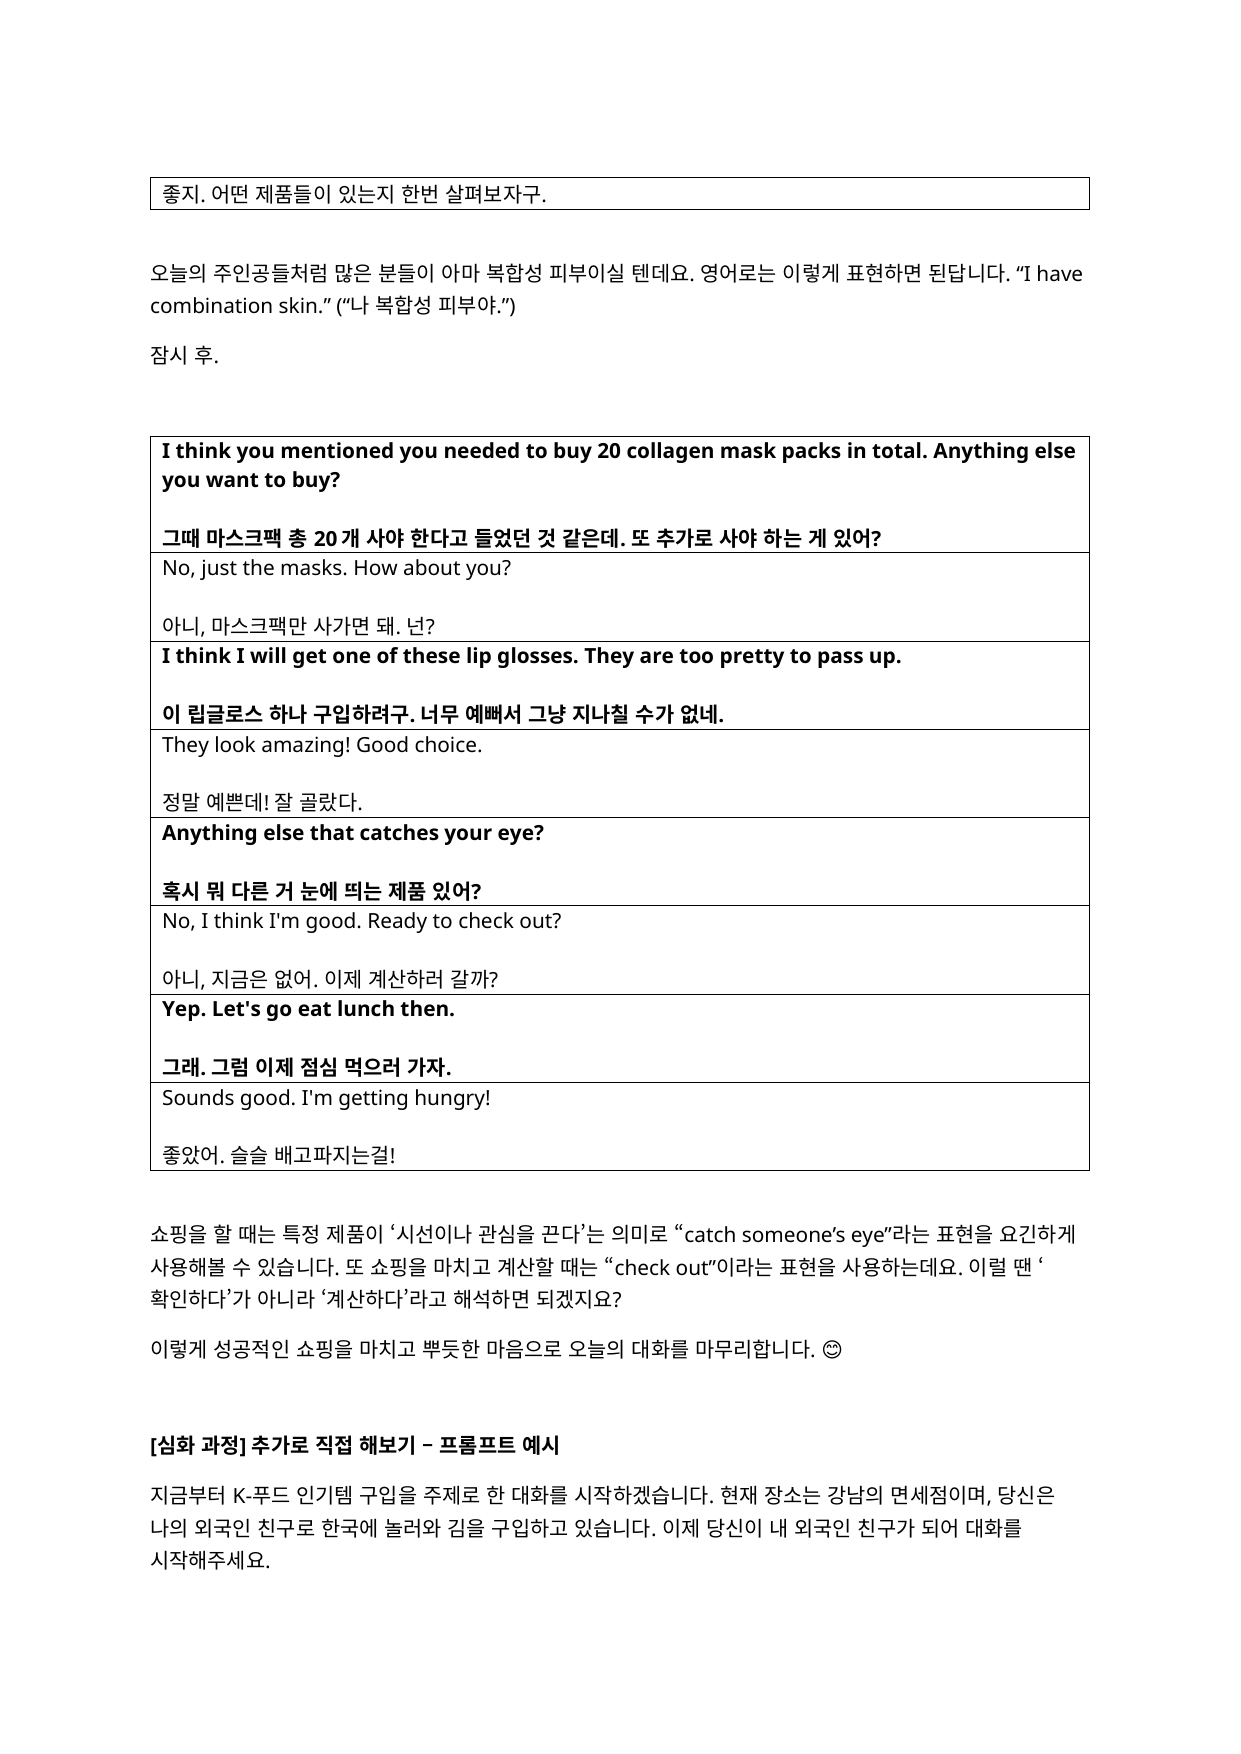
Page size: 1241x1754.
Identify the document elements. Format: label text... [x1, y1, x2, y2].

table_header I think you mentioned you needed to buy 20 collagen mask packs in total. Anything else you want to buy? 그때 마스크팩 총 20개 사야 한다고 들었던 것 같은데. 또 추가로 사야 하는 게 있어? [151, 437, 1089, 552]
text 지금부터 K-푸드 인기템 구입을 주제로 한 대화를 시작하겠습니다. 현재 장소는 강남의 면세점이며, 당신은 나의 외국인 친구로 한국에 놀러와 김을 구입하고 있습니다. 이제 당신이 내 외국인 친구가 되어 대화를 시작해주세요. [150, 1479, 1090, 1575]
table_cell Anything else that catches your eye? 혹시 뭐 다른 거 눈에 띄는 제품 있어? [151, 818, 1089, 905]
text 잠시 후. [150, 339, 1090, 369]
table_cell No, just the masks. How about you? 아니, 마스크팩만 사가면 돼. 넌? [151, 553, 1089, 641]
table_cell Yep. Let's go eat lunch then. 그래. 그럼 이제 점심 먹으러 가자. [151, 995, 1089, 1082]
table_cell Sounds good. I'm getting hungry! 좋았어. 슬슬 배고파지는걸! [151, 1083, 1089, 1170]
text 이렇게 성공적인 쇼핑을 마치고 뿌듯한 마음으로 오늘의 대화를 마무리합니다. [150, 1333, 1090, 1363]
table_cell I think I will get one of these lip glosses. They are too pretty to pass up. 이 립글로스 하나 구입하려구. 너무 예뻐서 그냥 지나칠 수가 없네. [151, 642, 1089, 729]
text [심화 과정] 추가로 직접 해보기 – 프롬프트 예시 [150, 1430, 1090, 1460]
table_cell No, I think I'm good. Ready to check out? 아니, 지금은 없어. 이제 계산하러 갈까? [151, 906, 1089, 993]
text 오늘의 주인공들처럼 많은 분들이 아마 복합성 피부이실 텐데요. 영어로는 이렇게 표현하면 된답니다. “I have combination skin.” (“나 복합성 피부야.”) [150, 257, 1090, 320]
table_cell They look amazing! Good choice. 정말 예쁜데! 잘 골랐다. [151, 730, 1089, 817]
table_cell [151, 178, 1089, 208]
text 쇼핑을 할 때는 특정 제품이 ‘시선이나 관심을 끈다’는 의미로 “catch someone’s eye”라는 표현을 요긴하게 사용해볼 수 있습니다. 또 쇼핑을 마치고 계산할 때는 “check out”이라는 표현을 사용하는데요. 이럴 땐 ‘확인하다’가 아니라 ‘계산하다’라고 해석하면 되겠지요? [150, 1218, 1090, 1314]
